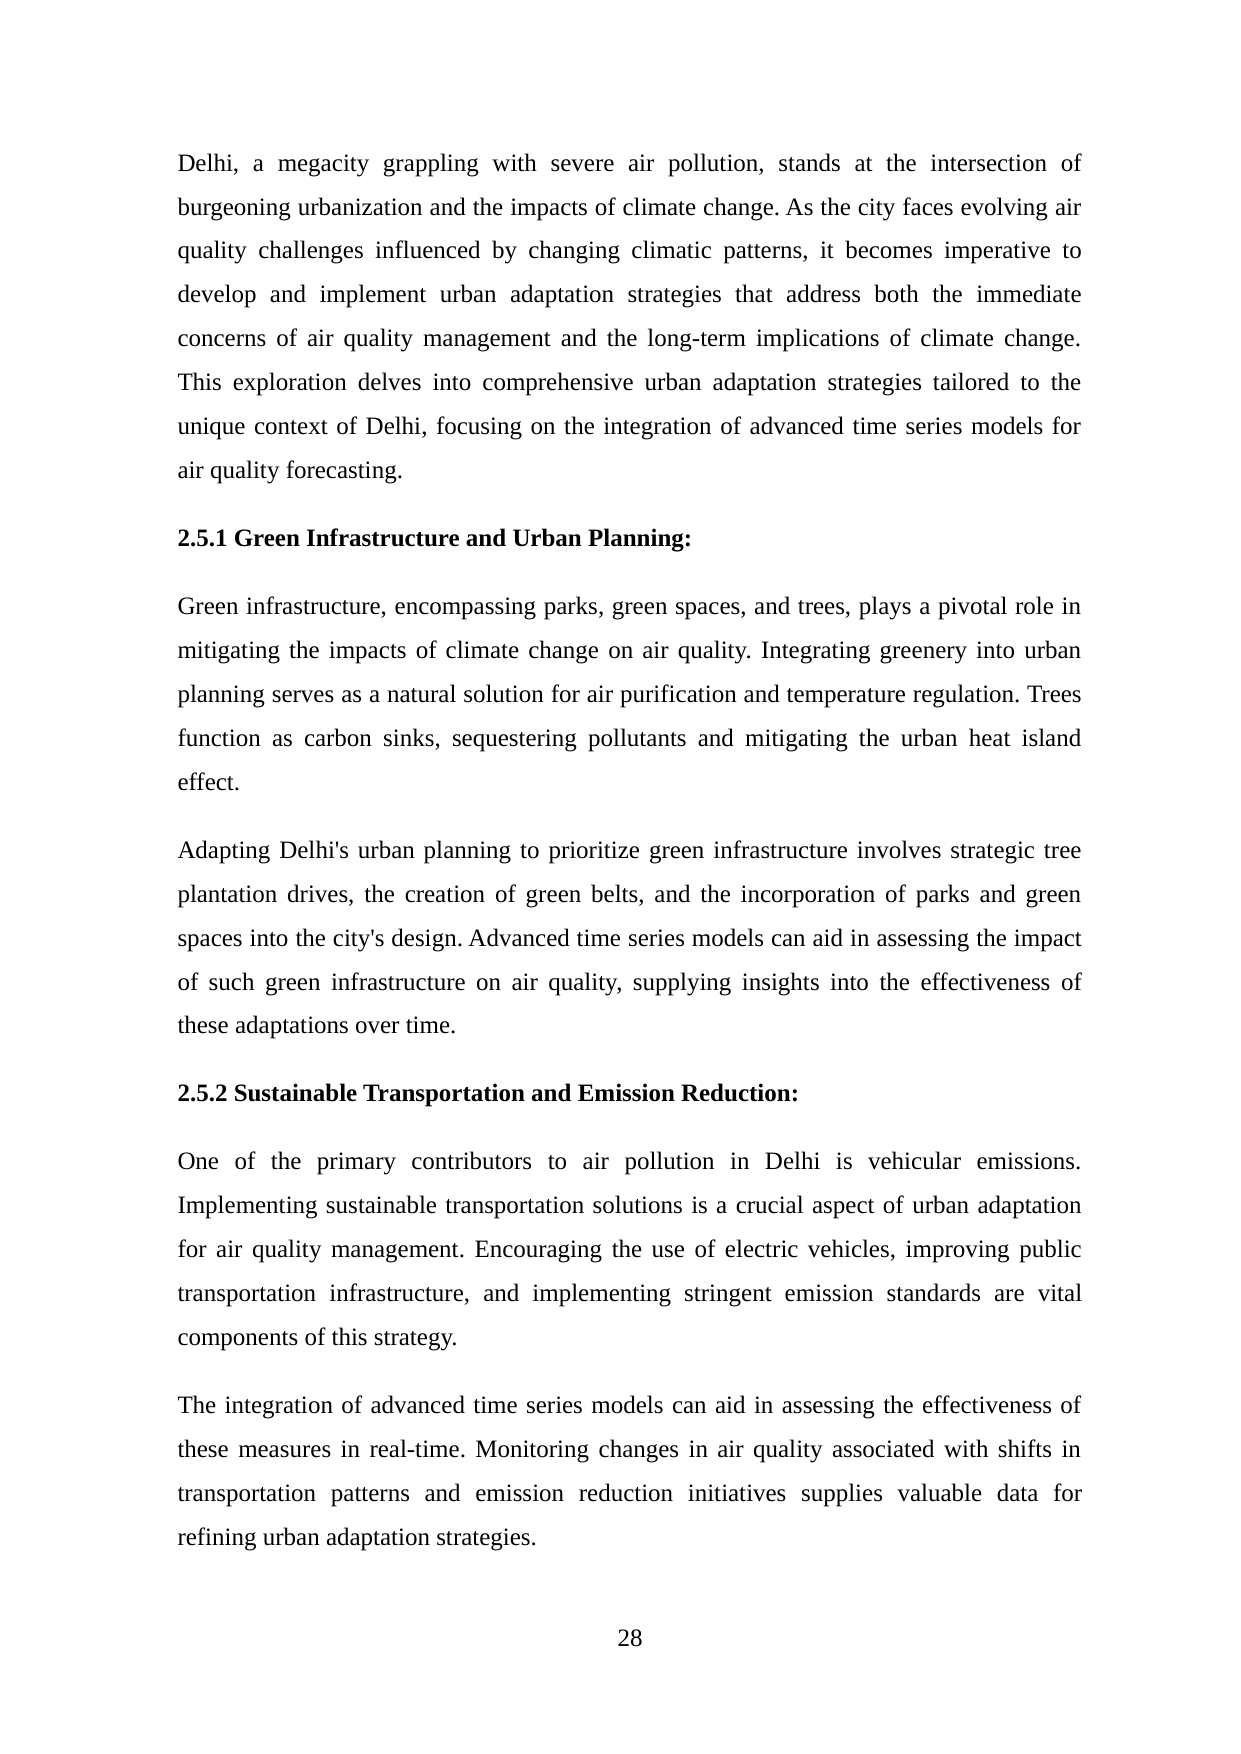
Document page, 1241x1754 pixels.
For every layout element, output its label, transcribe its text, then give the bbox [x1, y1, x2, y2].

text Delhi, a megacity grappling with severe air pollution, stands at the intersection of burgeoning urbanization and the impacts of climate change. As the city faces evolving air quality challenges influenced by changing climatic patterns, it becomes imperative to develop and implement urban adaptation strategies that address both the immediate concerns of air quality management and the long-term implications of climate change. This exploration delves into comprehensive urban adaptation strategies tailored to the unique context of Delhi, focusing on the integration of advanced time series models for air quality forecasting. [177, 148, 1083, 484]
text 2.5.1 Green Infrastructure and Urban Planning: [177, 523, 1083, 552]
text 2.5.2 Sustainable Transportation and Emission Reduction: [177, 1078, 1083, 1107]
text Adapting Delhi's urban planning to prioritize green infrastructure involves strategic tree plantation drives, the creation of green belts, and the incorporation of parks and green spaces into the city's design. Advanced time series models can aid in assessing the impact of such green infrastructure on air quality, supplying insights into the effectiveness of these adaptations over time. [177, 835, 1083, 1039]
text Green infrastructure, encompassing parks, green spaces, and trees, plays a pivotal role in mitigating the impacts of climate change on air quality. Integrating greenery into urban planning serves as a natural solution for air purification and temperature regulation. Trees function as carbon sinks, sequestering pollutants and mitigating the urban heat island effect. [177, 591, 1083, 796]
text One of the primary contributors to air pollution in Delhi is vehicular emissions. Implementing sustainable transportation solutions is a crucial aspect of urban adaptation for air quality management. Encouraging the use of electric vehicles, improving public transportation infrastructure, and implementing stringent emission standards are vital components of this strategy. [177, 1146, 1083, 1351]
text The integration of advanced time series models can aid in assessing the effectiveness of these measures in real-time. Monitoring changes in air quality associated with shifts in transportation patterns and emission reduction initiatives supplies valuable data for refining urban adaptation strategies. [177, 1390, 1083, 1550]
